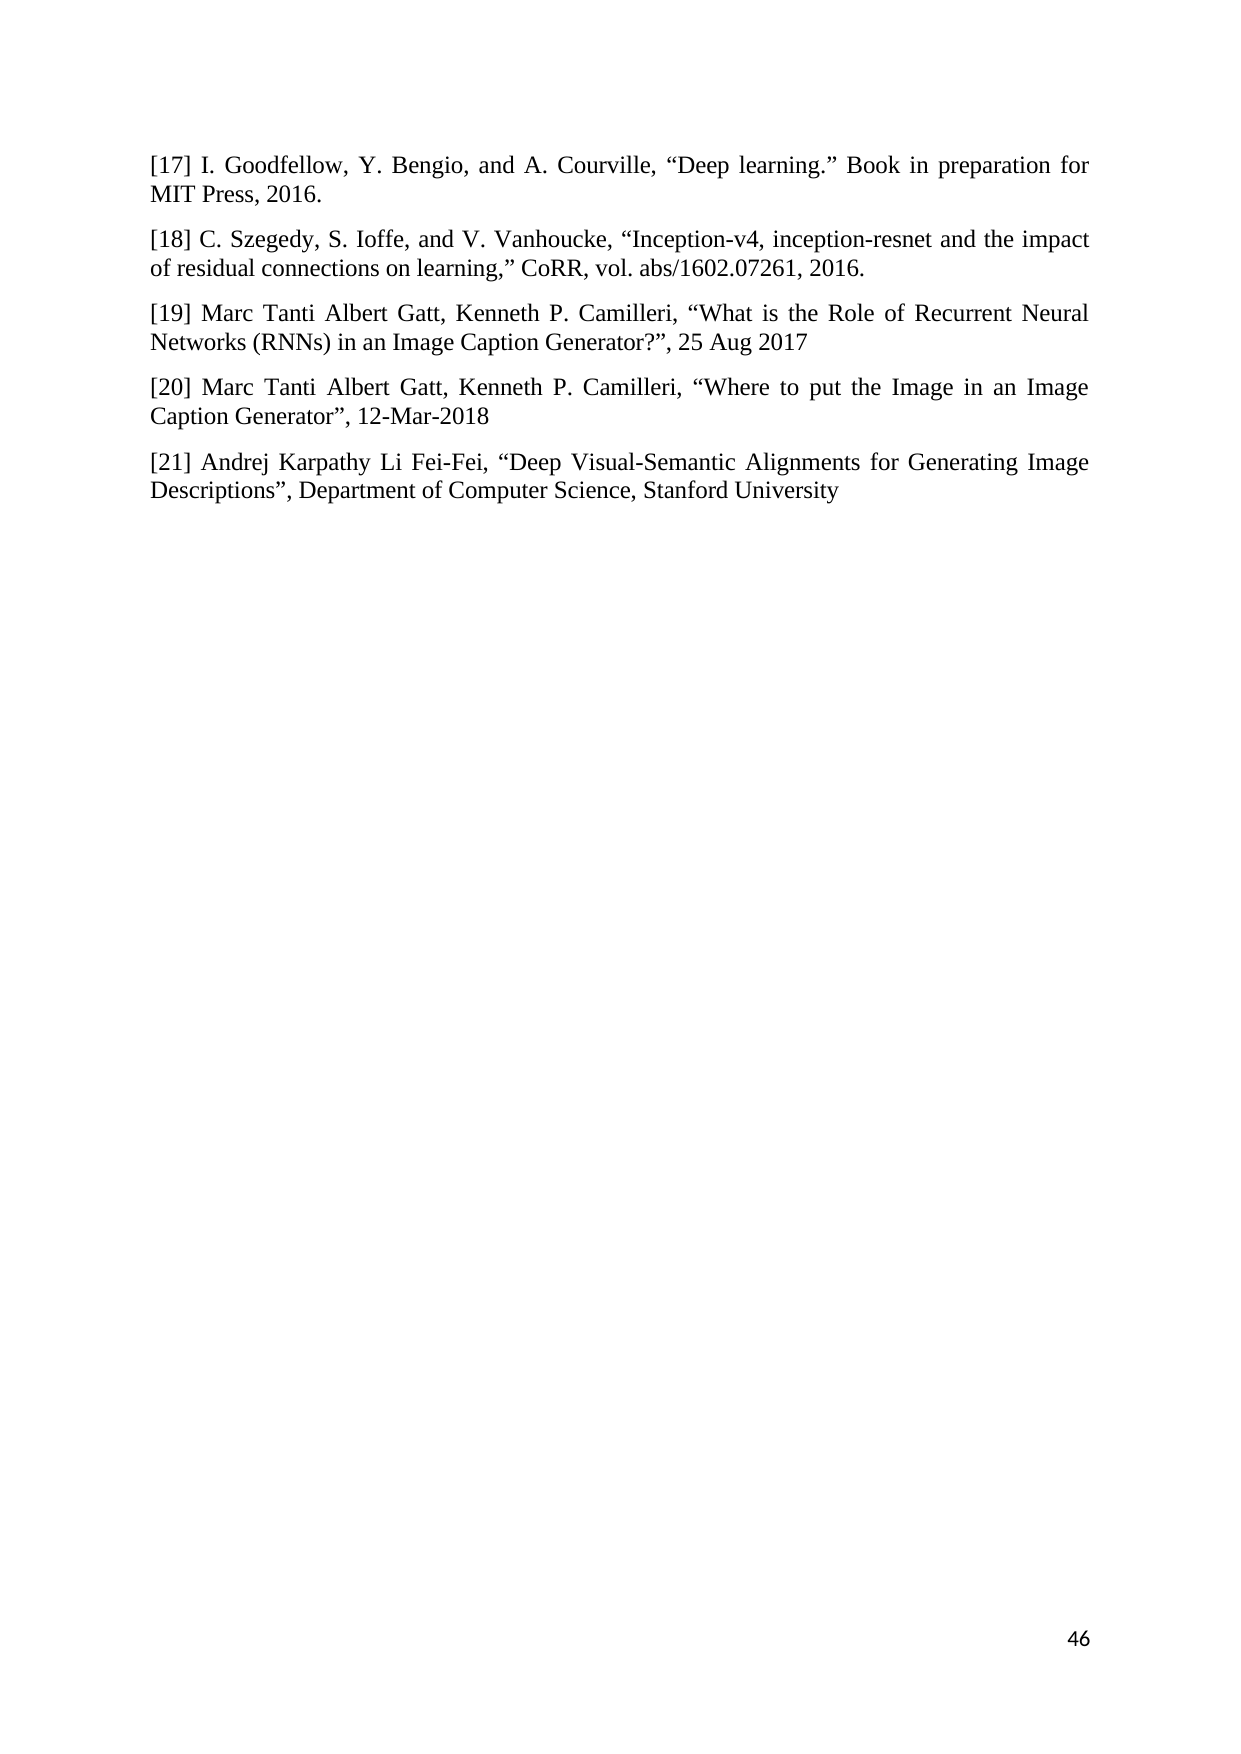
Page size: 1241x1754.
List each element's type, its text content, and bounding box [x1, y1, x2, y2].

text [21] Andrej Karpathy Li Fei-Fei, “Deep Visual-Semantic Alignments for Generating Image Descriptions”, Department of Computer Science, Stanford University [150, 447, 1090, 504]
text [17] I. Goodfellow, Y. Bengio, and A. Courville, “Deep learning.” Book in preparation for MIT Press, 2016. [150, 150, 1090, 207]
text [20] Marc Tanti Albert Gatt, Kenneth P. Camilleri, “Where to put the Image in an Image Caption Generator”, 12-Mar-2018 [150, 372, 1090, 430]
text [19] Marc Tanti Albert Gatt, Kenneth P. Camilleri, “What is the Role of Recurrent Neural Networks (RNNs) in an Image Caption Generator?”, 25 Aug 2017 [150, 298, 1090, 356]
text [18] C. Szegedy, S. Ioffe, and V. Vanhoucke, “Inception-v4, inception-resnet and the impact of residual connections on learning,” CoRR, vol. abs/1602.07261, 2016. [150, 224, 1090, 282]
